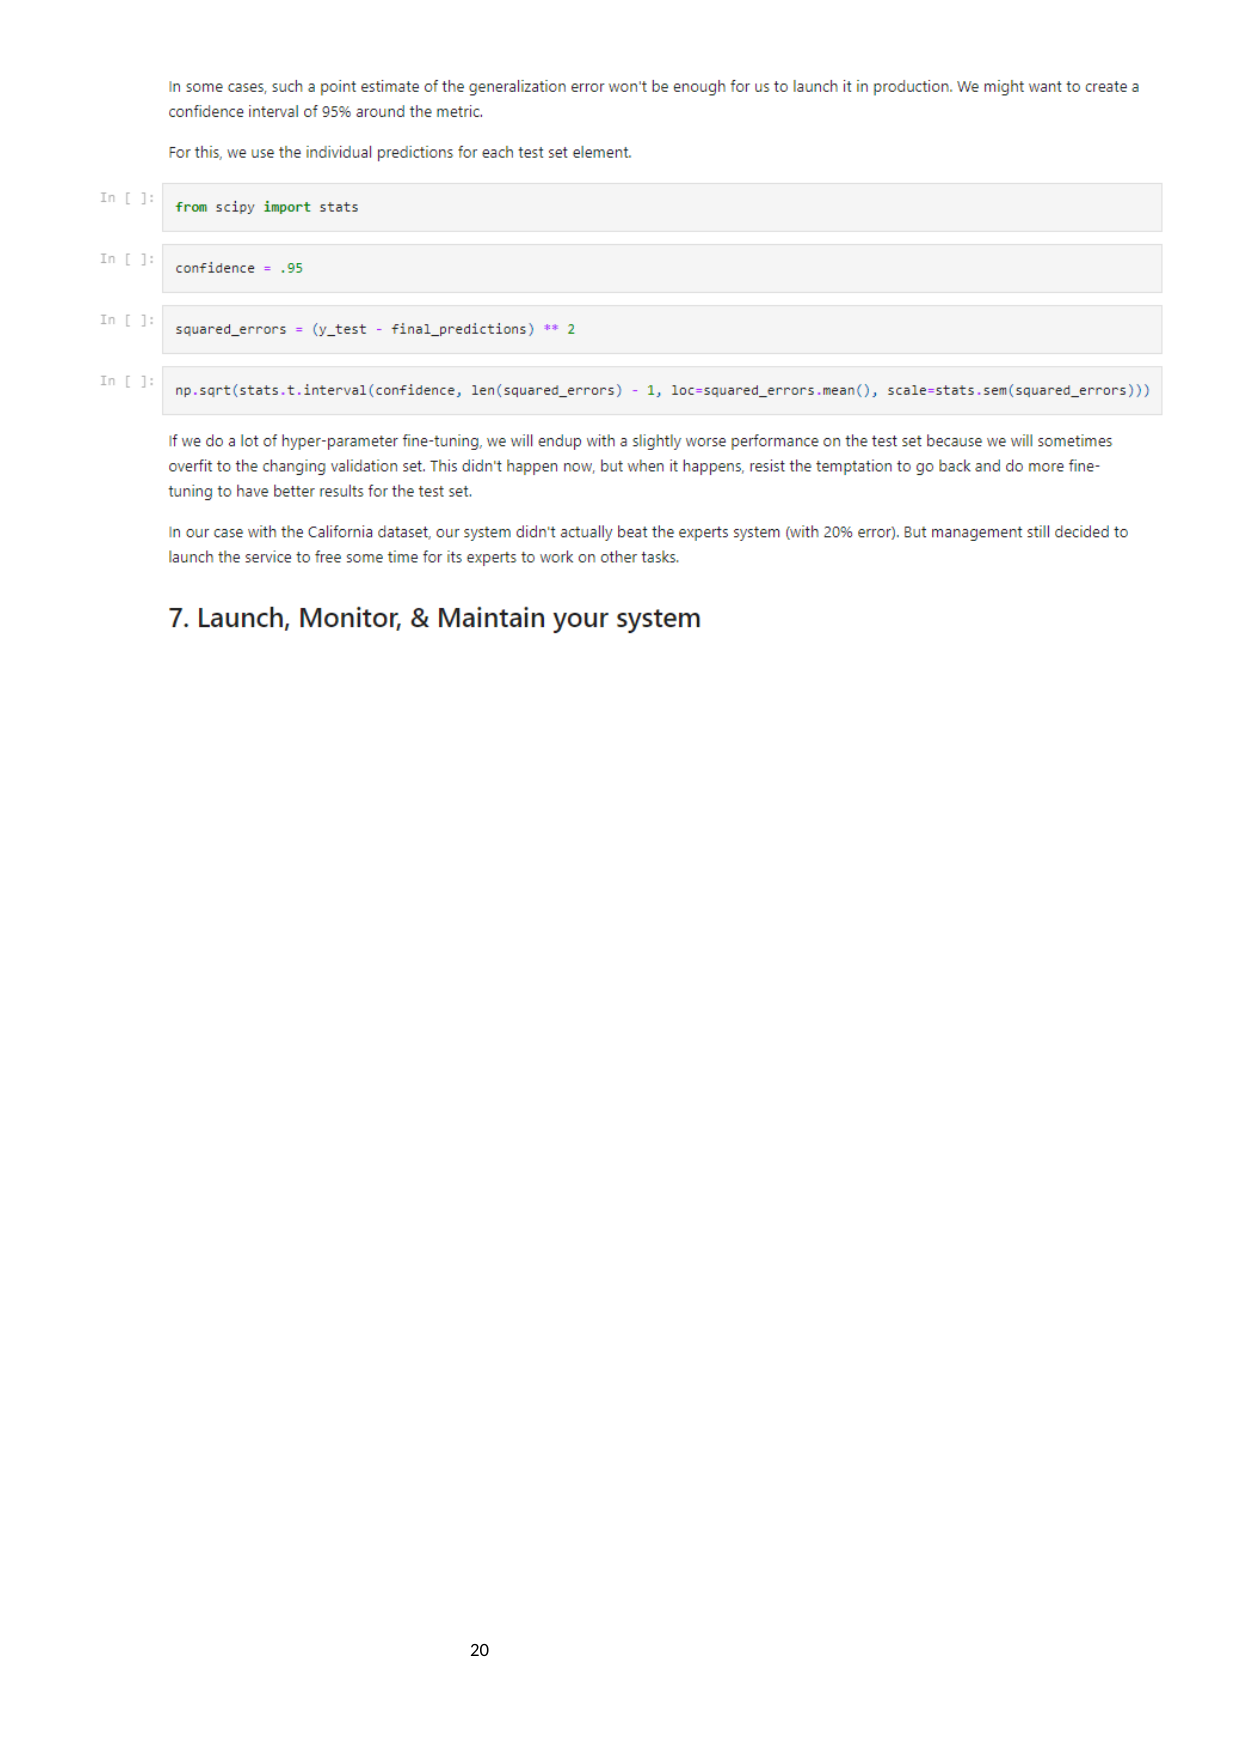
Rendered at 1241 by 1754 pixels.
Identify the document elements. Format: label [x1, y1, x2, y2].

picture [75, 75, 1165, 638]
